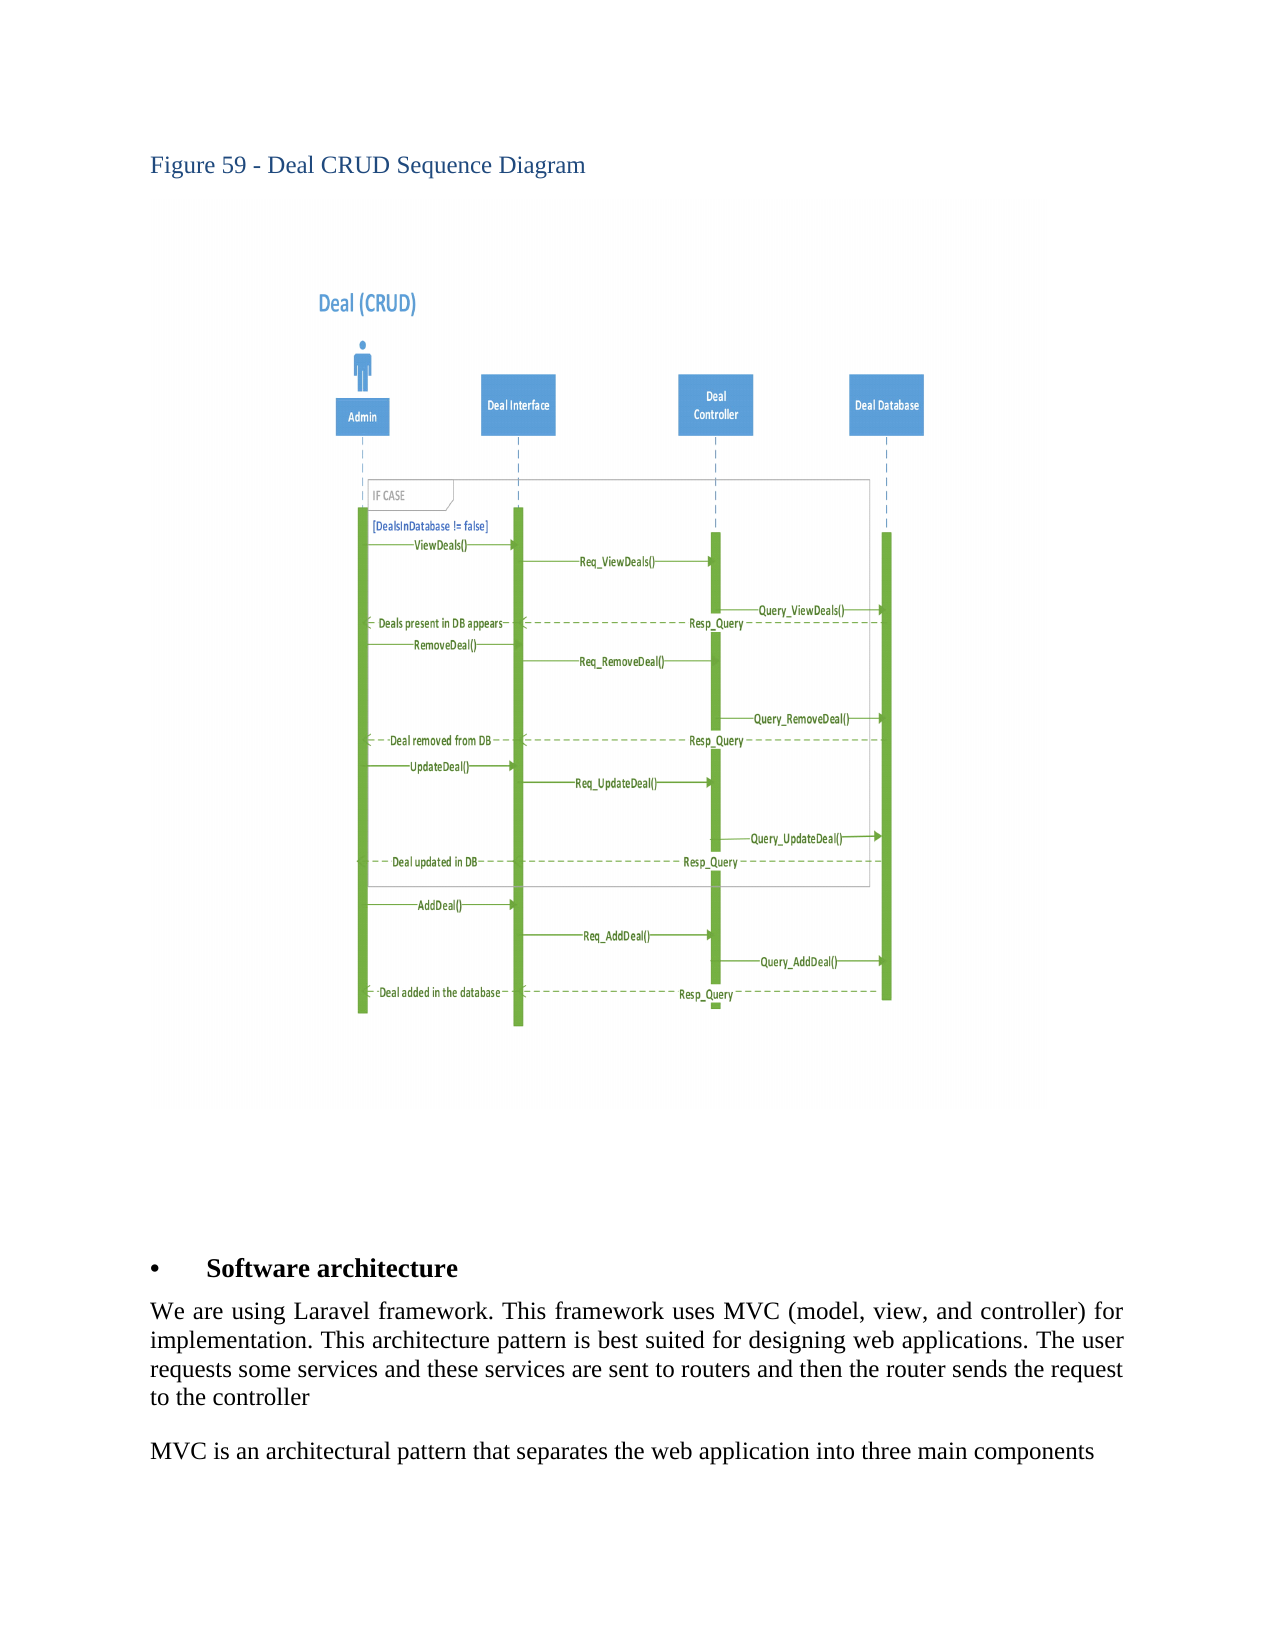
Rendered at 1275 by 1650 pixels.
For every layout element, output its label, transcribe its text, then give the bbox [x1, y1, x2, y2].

text MVC is an architectural pattern that separates the web application into three main components [150, 1436, 1125, 1465]
text Figure 59 - Deal CRUD Sequence Diagram [150, 150, 1125, 179]
text We are using Laravel framework. This framework uses MVC (model, view, and controller) for implementation. This architecture pattern is best suited for designing web applications. The user requests some services and these services are sent to routers and then the router sends the request to the controller [150, 1296, 1125, 1411]
list Software architecture [150, 1253, 1125, 1284]
